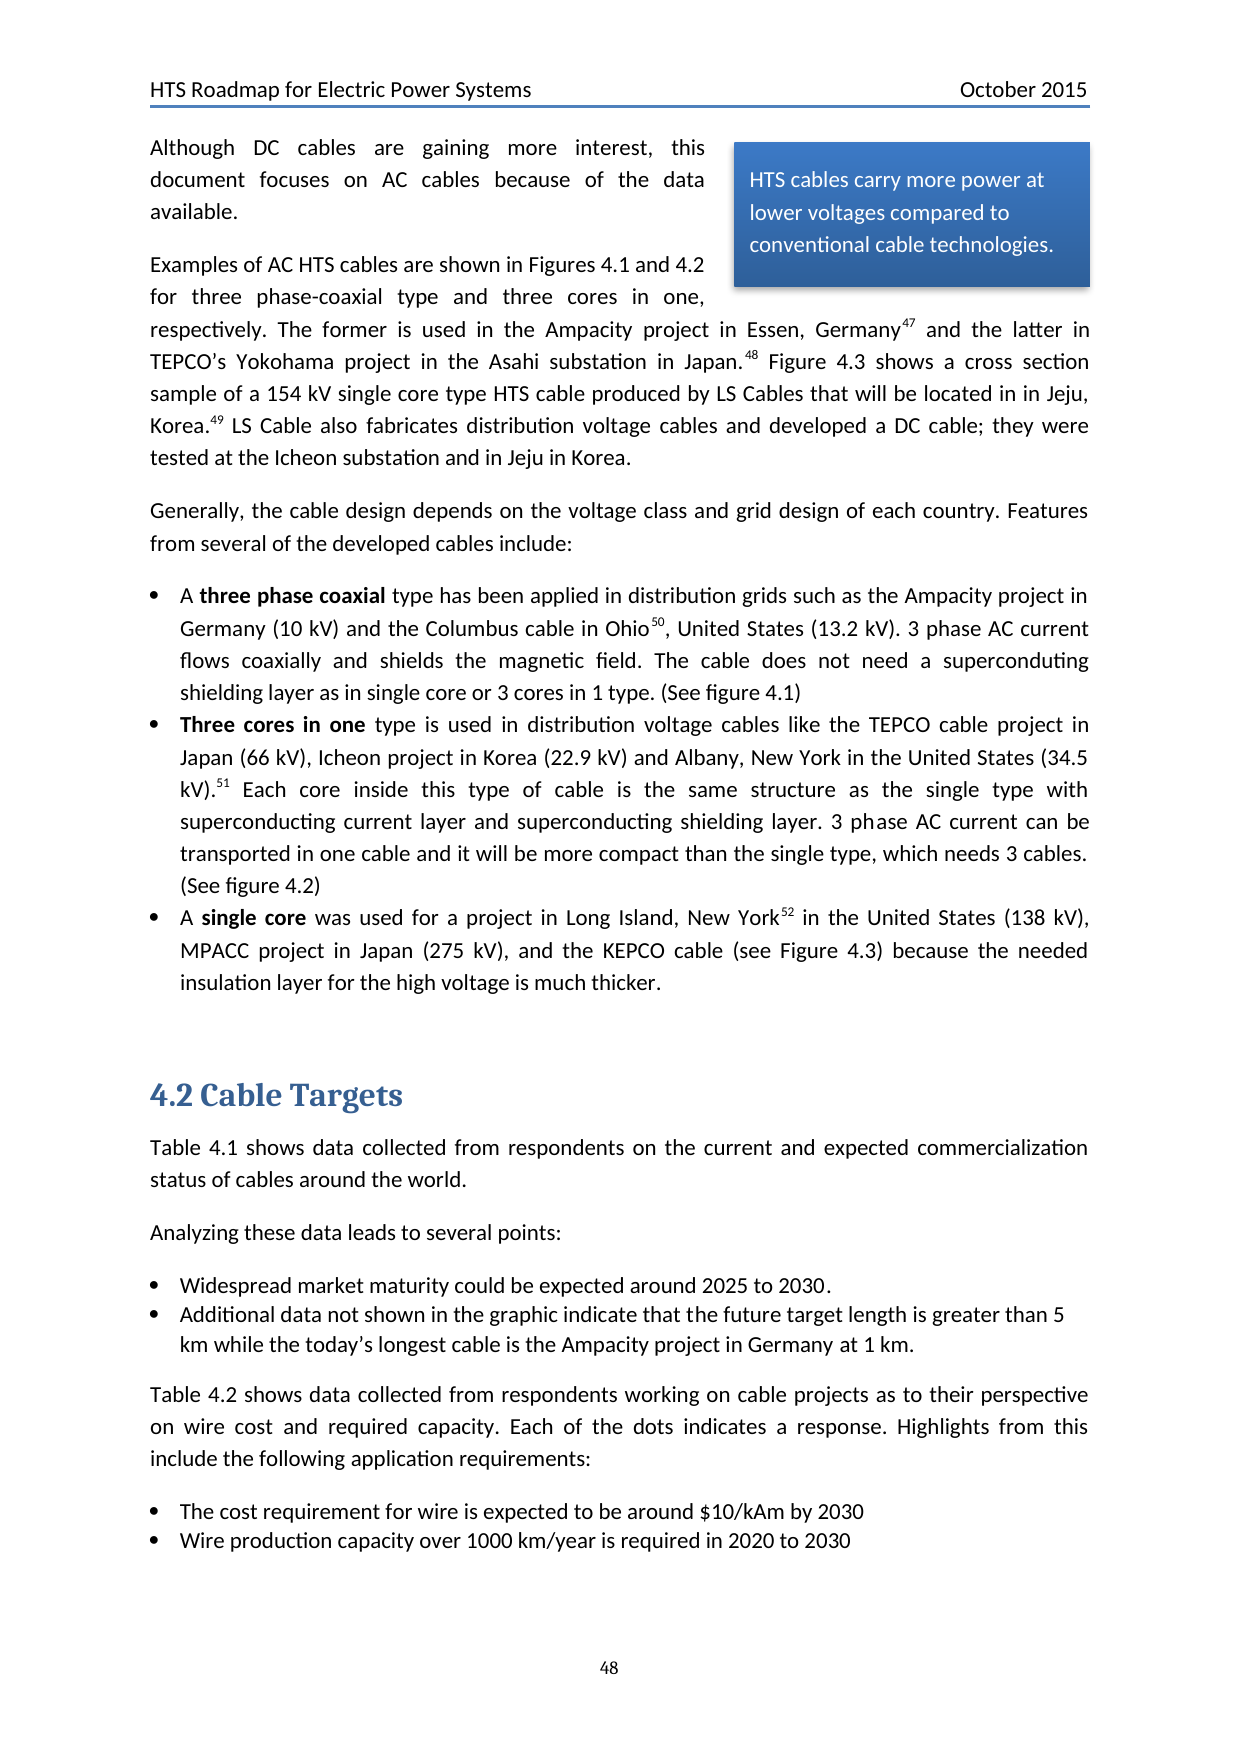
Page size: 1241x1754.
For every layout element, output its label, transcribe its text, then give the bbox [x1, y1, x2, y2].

text The cost requirement for wire is expected to be around $10/kAm by 2030 [150, 1497, 1090, 1525]
text A single core was used for a project in Long Island, New York in the United States (138 kV), MPACC project in Japan (275 kV), and the KEPCO cable (see Figure 4.3) because the needed insulation layer for the high voltage is much thicker. [150, 903, 1090, 996]
subtitle 4.2 Cable Targets [150, 1076, 1090, 1114]
text Table 4.1 shows data collected from respondents on the current and expected commercialization status of cables around the world. [150, 1133, 1090, 1193]
text Generally, the cable design depends on the voltage class and grid design of each country. Features from several of the developed cables include: [150, 496, 1090, 557]
text Analyzing these data leads to several points: [150, 1218, 1090, 1246]
text Although DC cables are gaining more interest, this document focuses on AC cables because of the data available. [150, 133, 1090, 225]
text Widespread market maturity could be expected around 2025 to 2030. [150, 1271, 1090, 1299]
text A three phase coaxial type has been applied in distribution grids such as the Ampacity project in Germany (10 kV) and the Columbus cable in Ohio, United States (13.2 kV). 3 phase AC current flows coaxially and shields the magnetic field. The cable does not need a superconduting shielding layer as in single core or 3 cores in 1 type. (See figure 4.1) [150, 582, 1090, 706]
text Examples of AC HTS cables are shown in Figures 4.1 and 4.2 for three phase-coaxial type and three cores in one, respectively. The former is used in the Ampacity project in Essen, Germany and the latter in TEPCO’s Yokohama project in the Asahi substation in Japan. Figure 4.3 shows a cross section sample of a 154 kV single core type HTS cable produced by LS Cables that will be located in in Jeju, Korea. LS Cable also fabricates distribution voltage cables and developed a DC cable; they were tested at the Icheon substation and in Jeju in Korea. [150, 250, 1090, 471]
text Three cores in one type is used in distribution voltage cables like the TEPCO cable project in Japan (66 kV), Icheon project in Korea (22.9 kV) and Albany, New York in the United States (34.5 kV). Each core inside this type of cable is the same structure as the single type with superconducting current layer and superconducting shielding layer. 3 phase AC current can be transported in one cable and it will be more compact than the single type, which needs 3 cables. (See figure 4.2) [150, 710, 1090, 899]
text Table 4.2 shows data collected from respondents working on cable projects as to their perspective on wire cost and required capacity. Each of the dots indicates a response. Highlights from this include the following application requirements: [150, 1380, 1090, 1472]
text Additional data not shown in the graphic indicate that the future target length is greater than 5 km while the today’s longest cable is the Ampacity project in Germany at 1 km. [150, 1300, 1090, 1358]
text Wire production capacity over 1000 km/year is required in 2020 to 2030 [150, 1527, 1090, 1555]
